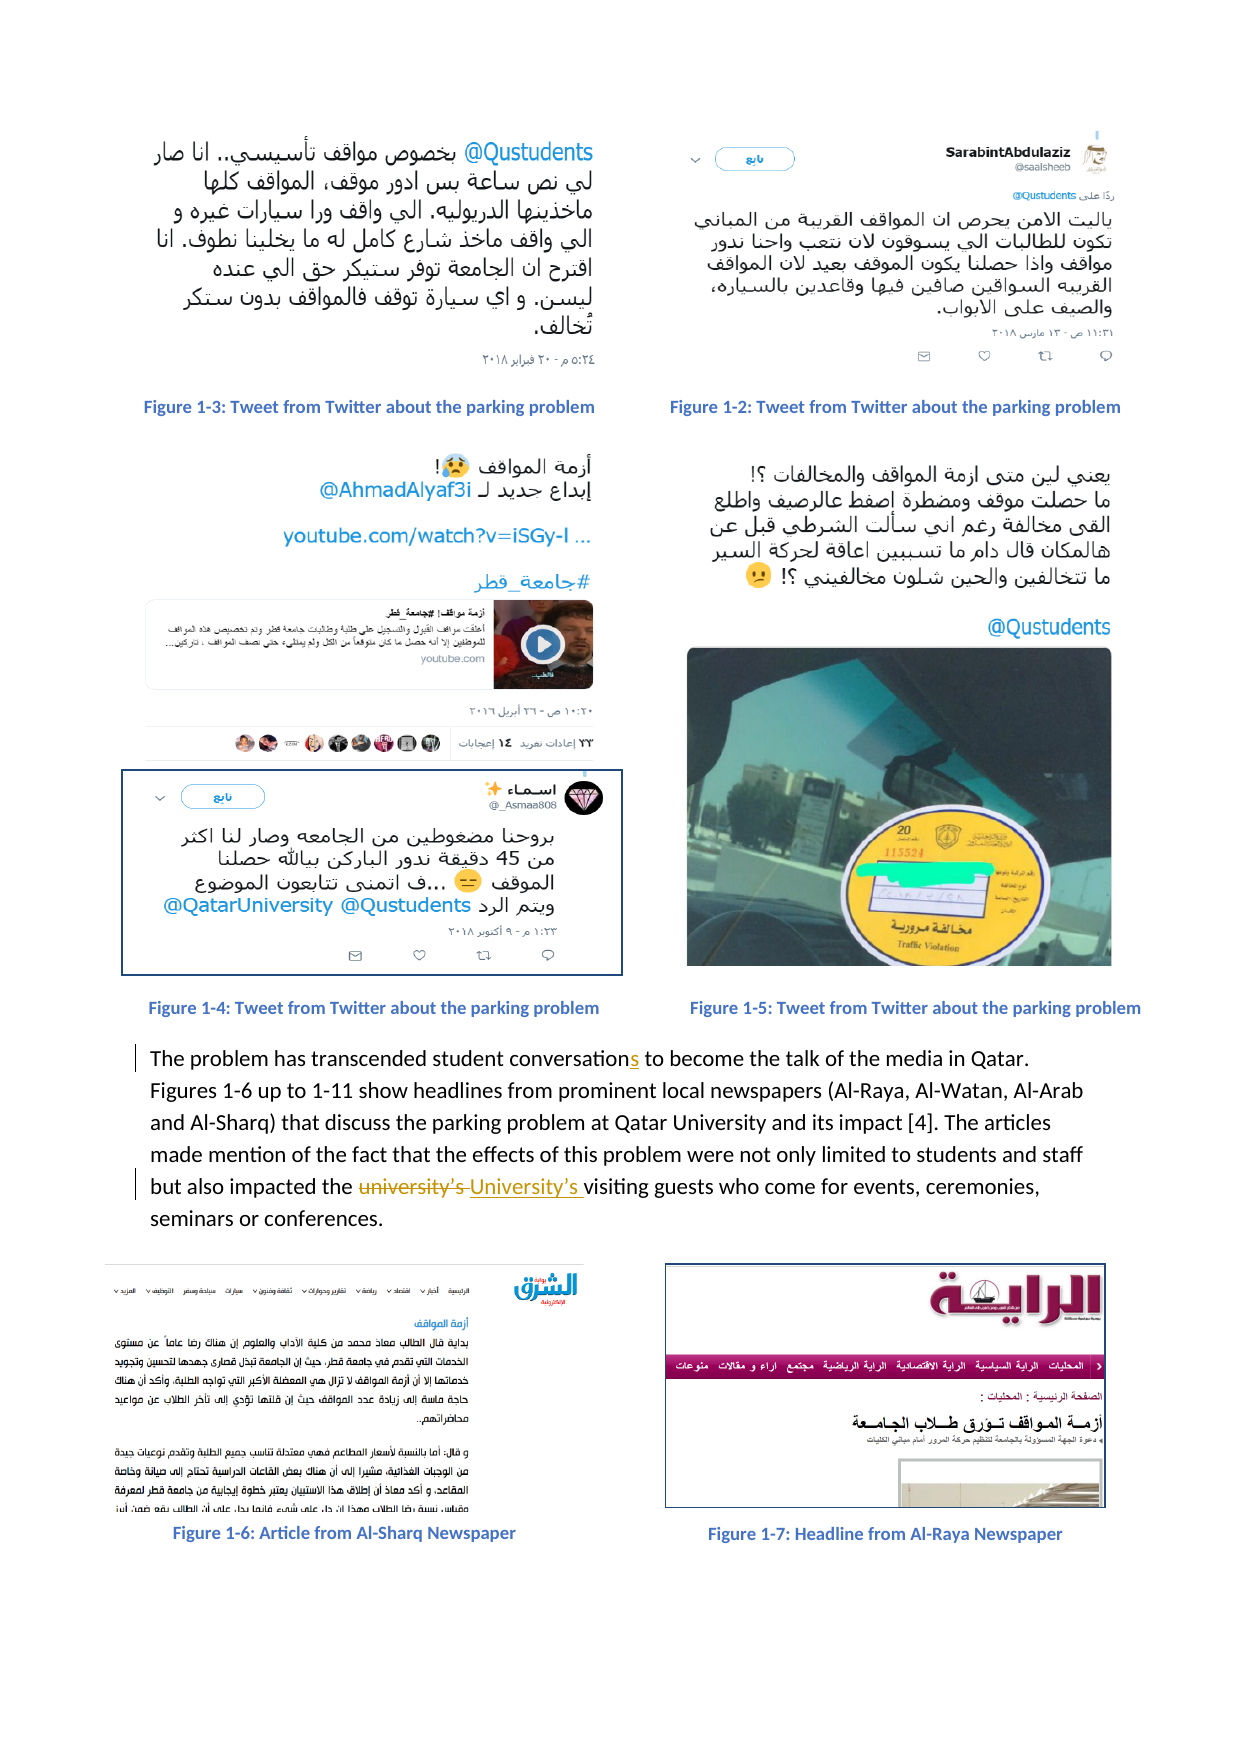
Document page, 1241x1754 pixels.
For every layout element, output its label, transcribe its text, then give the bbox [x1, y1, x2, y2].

picture [666, 1265, 1104, 1507]
picture [104, 1263, 584, 1512]
picture [123, 771, 621, 974]
picture [120, 131, 619, 378]
picture [121, 450, 619, 767]
picture [665, 131, 1136, 378]
picture [664, 450, 1135, 966]
text The problem has transcended student conversation to become the talk of the media in Qatar. Figures 1-6 up to 1-11 show headlines from prominent local newspapers (Al-Raya, Al-Watan, Al-Arab and Al-Sharq) that discuss the parking problem at Qatar University and its impact [4]. The articles made mention of the fact that the effects of this problem were not only limited to students and staff but also impacted the visiting guests who come for events, ceremonies, seminars or conferences. [150, 1044, 1090, 1233]
